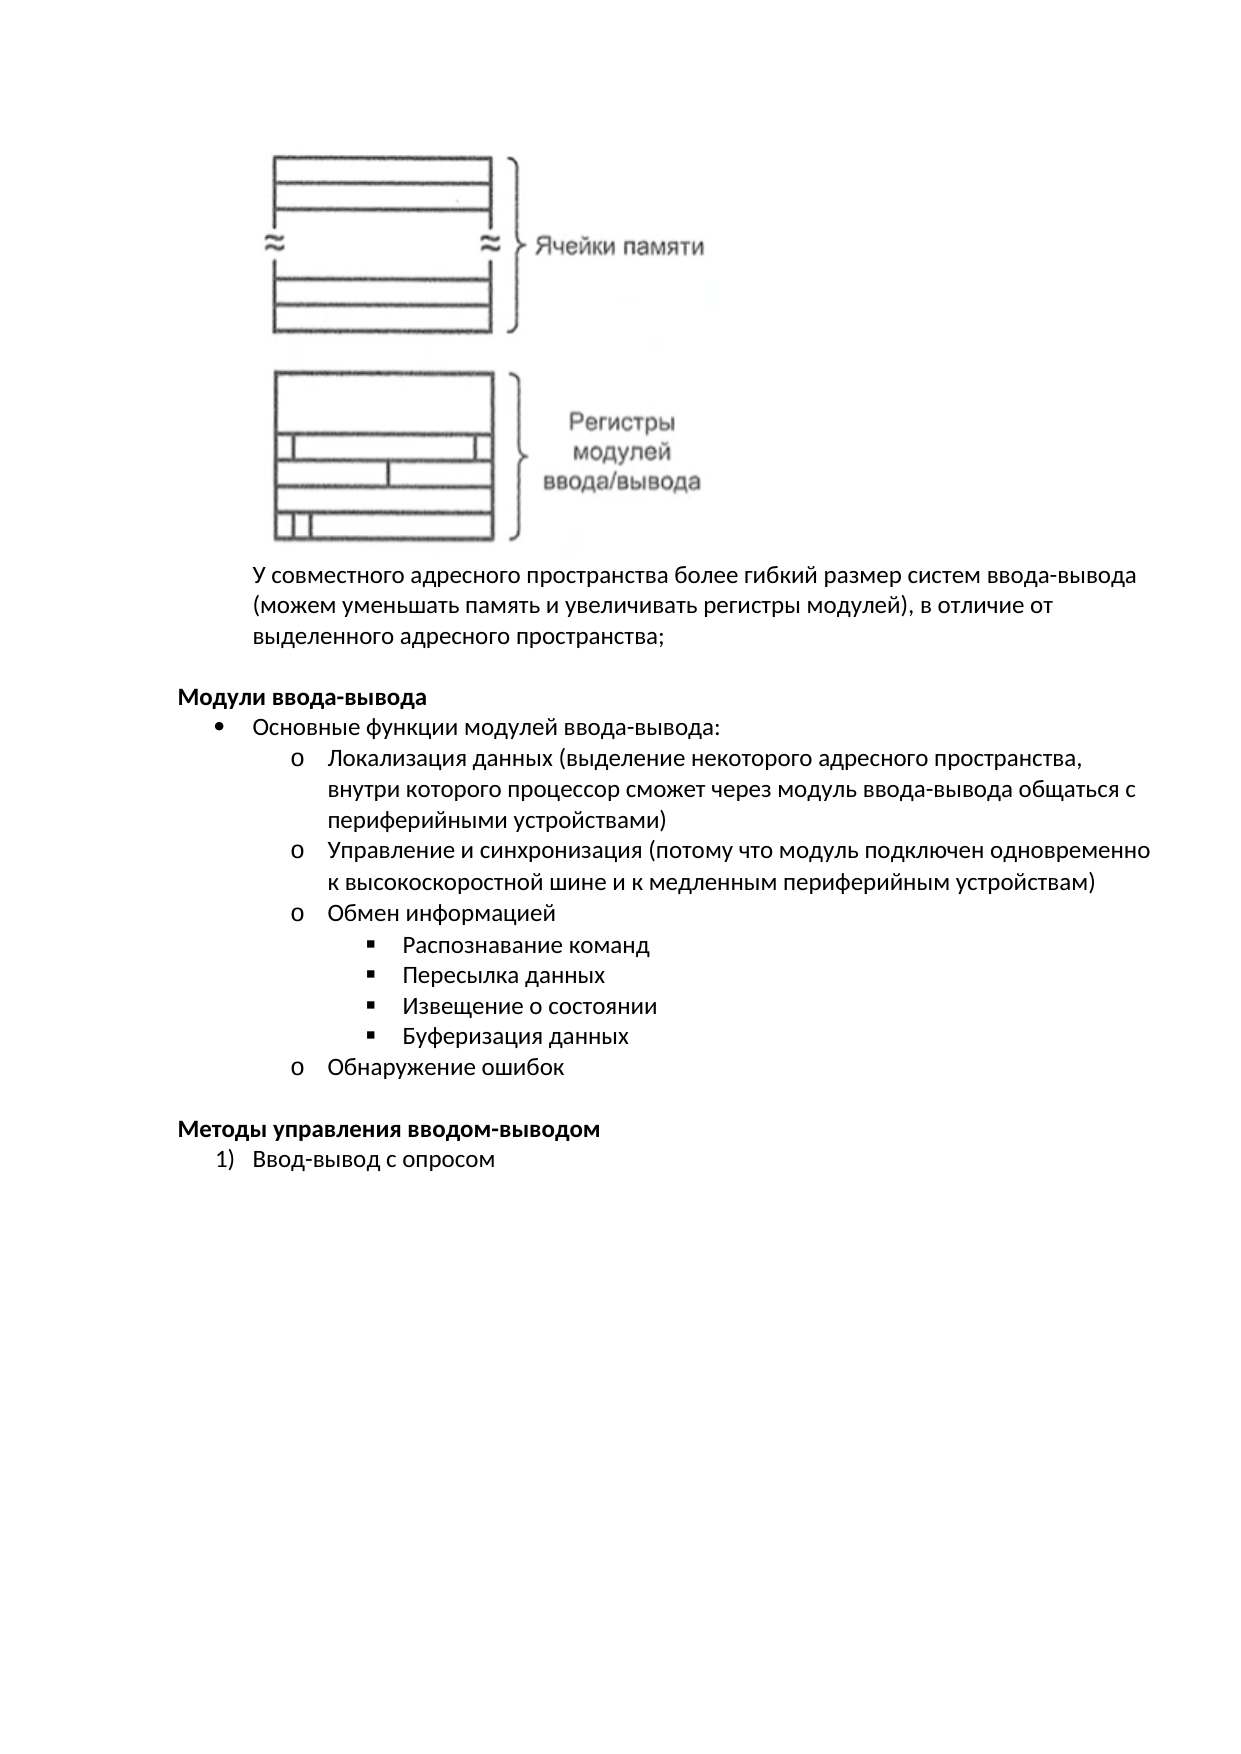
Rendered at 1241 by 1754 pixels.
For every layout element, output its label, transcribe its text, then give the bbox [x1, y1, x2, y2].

list Локализация данных (выделение некоторого адресного пространства, внутри которого процессор сможет через модуль ввода-вывода общаться с периферийными устройствами) [290, 742, 1152, 835]
text Модули ввода-вывода [177, 681, 1152, 711]
list Ввод-вывод с опросом [215, 1144, 1152, 1174]
list Основные функции модулей ввода-вывода: [215, 711, 1152, 742]
list Обмен информацией [290, 897, 1152, 929]
list Управление и синхронизация (потому что модуль подключен одновременно к высокоскоростной шине и к медленным периферийным устройствам) [290, 835, 1152, 897]
list Пересылка данных [365, 959, 1152, 990]
list Буферизация данных [365, 1020, 1152, 1051]
text Методы управления вводом-выводом [177, 1113, 1152, 1144]
list Обнаружение ошибок [290, 1051, 1152, 1083]
list Извещение о состоянии [365, 990, 1152, 1020]
list Распознавание команд [365, 929, 1152, 959]
picture [252, 118, 734, 559]
list У совместного адресного пространства более гибкий размер систем ввода-вывода (можем уменьшать память и увеличивать регистры модулей), в отличие от выделенного адресного пространства; [252, 559, 1152, 650]
